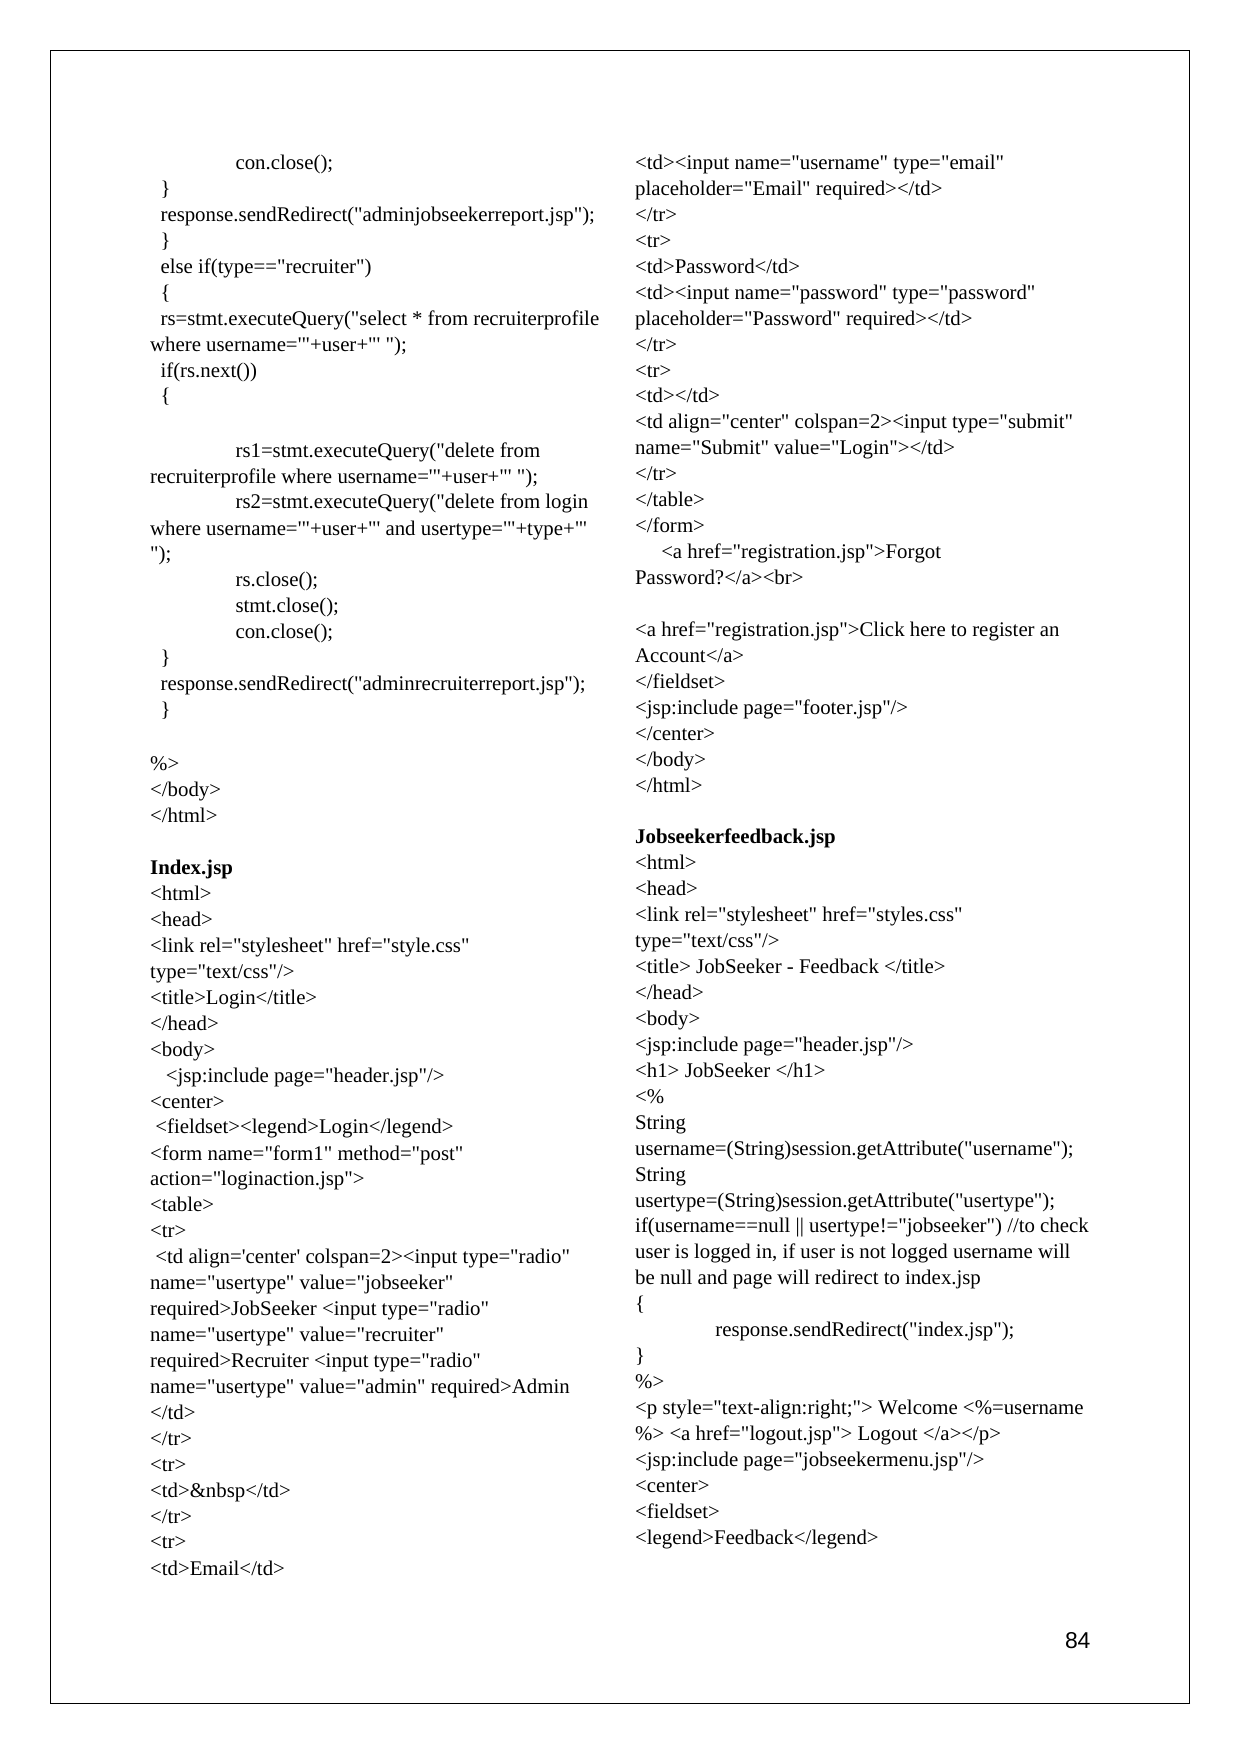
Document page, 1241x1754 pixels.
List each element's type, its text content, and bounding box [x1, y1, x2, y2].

text String username=(String)session.getAttribute("username"); [635, 1110, 1090, 1160]
text <center> [150, 1088, 605, 1113]
text } [150, 176, 605, 200]
text <tr> [150, 1529, 605, 1553]
text } [150, 697, 605, 721]
text <td>Email</td> [150, 1555, 605, 1579]
text <jsp:include page="jobseekermenu.jsp"/> [635, 1447, 1090, 1471]
text rs1=stmt.executeQuery("delete from recruiterprofile where username='"+user+"' "); [150, 438, 605, 488]
text </tr> [150, 1503, 605, 1528]
text <table> [150, 1192, 605, 1216]
text <jsp:include page="footer.jsp"/> [635, 695, 1090, 719]
text } [150, 228, 605, 252]
text con.close(); [150, 150, 605, 174]
text } [635, 1343, 1090, 1367]
text <tr> [150, 1218, 605, 1242]
text con.close(); [150, 619, 605, 643]
text <head> [635, 876, 1090, 900]
text <body> [635, 1006, 1090, 1030]
text rs=stmt.executeQuery("select * from recruiterprofile where username='"+user+"' "); [150, 306, 605, 356]
text <% [635, 1084, 1090, 1108]
text <td align="center" colspan=2><input type="submit" name="Submit" value="Login"></td> [635, 409, 1090, 459]
text </body> [150, 777, 605, 801]
text </tr> [150, 1426, 605, 1450]
text Jobseekerfeedback.jsp [635, 824, 1090, 848]
text </tr> [635, 332, 1090, 356]
text </center> [635, 721, 1090, 745]
text <tr> [635, 228, 1090, 252]
text <tr> [635, 357, 1090, 382]
text </form> [635, 513, 1090, 537]
text <link rel="stylesheet" href="styles.css" type="text/css"/> [635, 902, 1090, 952]
text response.sendRedirect("adminjobseekerreport.jsp"); [150, 202, 605, 226]
text <td>Password</td> [635, 254, 1090, 278]
text response.sendRedirect("adminrecruiterreport.jsp"); [150, 671, 605, 695]
text %> [635, 1369, 1090, 1393]
text <a href="registration.jsp">Forgot Password?</a><br> [635, 539, 1090, 589]
text <td><input name="username" type="email" placeholder="Email" required></td> [635, 150, 1090, 200]
text <p style="text-align:right;"> Welcome <%=username %> <a href="logout.jsp"> Logout </a></p> [635, 1395, 1090, 1445]
text <td align='center' colspan=2><input type="radio" name="usertype" value="jobseeker" required>JobSeeker <input type="radio" name="usertype" value="recruiter" required>Recruiter <input type="radio" name="usertype" value="admin" required>Admin </td> [150, 1244, 605, 1424]
text <center> [635, 1473, 1090, 1497]
text response.sendRedirect("index.jsp"); [635, 1317, 1090, 1341]
text <html> [150, 881, 605, 905]
text { [635, 1291, 1090, 1315]
text </table> [635, 487, 1090, 511]
text </body> [635, 747, 1090, 771]
text String usertype=(String)session.getAttribute("usertype"); [635, 1162, 1090, 1212]
text <td></td> [635, 383, 1090, 407]
text stmt.close(); [150, 593, 605, 617]
text rs2=stmt.executeQuery("delete from login where username='"+user+"' and usertype='"+type+"' "); [150, 489, 605, 565]
text %> [150, 751, 605, 775]
text <jsp:include page="header.jsp"/> [150, 1063, 605, 1087]
text </fieldset> [635, 669, 1090, 693]
text <fieldset><legend>Login</legend> [150, 1114, 605, 1138]
text <form name="form1" method="post" action="loginaction.jsp"> [150, 1140, 605, 1190]
text </html> [635, 772, 1090, 797]
text </html> [150, 803, 605, 827]
text <legend>Feedback</legend> [635, 1525, 1090, 1549]
text </head> [150, 1011, 605, 1035]
text </tr> [635, 202, 1090, 226]
text else if(type=="recruiter") [150, 254, 605, 278]
text if(username==null || usertype!="jobseeker") //to check user is logged in, if user is not logged username will be null and page will redirect to index.jsp [635, 1213, 1090, 1289]
text <fieldset> [635, 1499, 1090, 1523]
text { [150, 383, 605, 407]
text rs.close(); [150, 567, 605, 591]
text } [150, 645, 605, 669]
text { [150, 280, 605, 304]
text <body> [150, 1037, 605, 1061]
text <td><input name="password" type="password" placeholder="Password" required></td> [635, 280, 1090, 330]
text Index.jsp [150, 855, 605, 879]
text <link rel="stylesheet" href="style.css" type="text/css"/> [150, 933, 605, 983]
text <html> [635, 850, 1090, 874]
text </tr> [635, 461, 1090, 485]
text <jsp:include page="header.jsp"/> [635, 1032, 1090, 1056]
text <title>Login</title> [150, 985, 605, 1009]
text </head> [635, 980, 1090, 1004]
text <a href="registration.jsp">Click here to register an Account</a> [635, 617, 1090, 667]
text <title> JobSeeker - Feedback </title> [635, 954, 1090, 978]
text <tr> [150, 1452, 605, 1476]
text <head> [150, 907, 605, 931]
text <td>&nbsp</td> [150, 1478, 605, 1502]
text <h1> JobSeeker </h1> [635, 1058, 1090, 1082]
text if(rs.next()) [150, 357, 605, 382]
